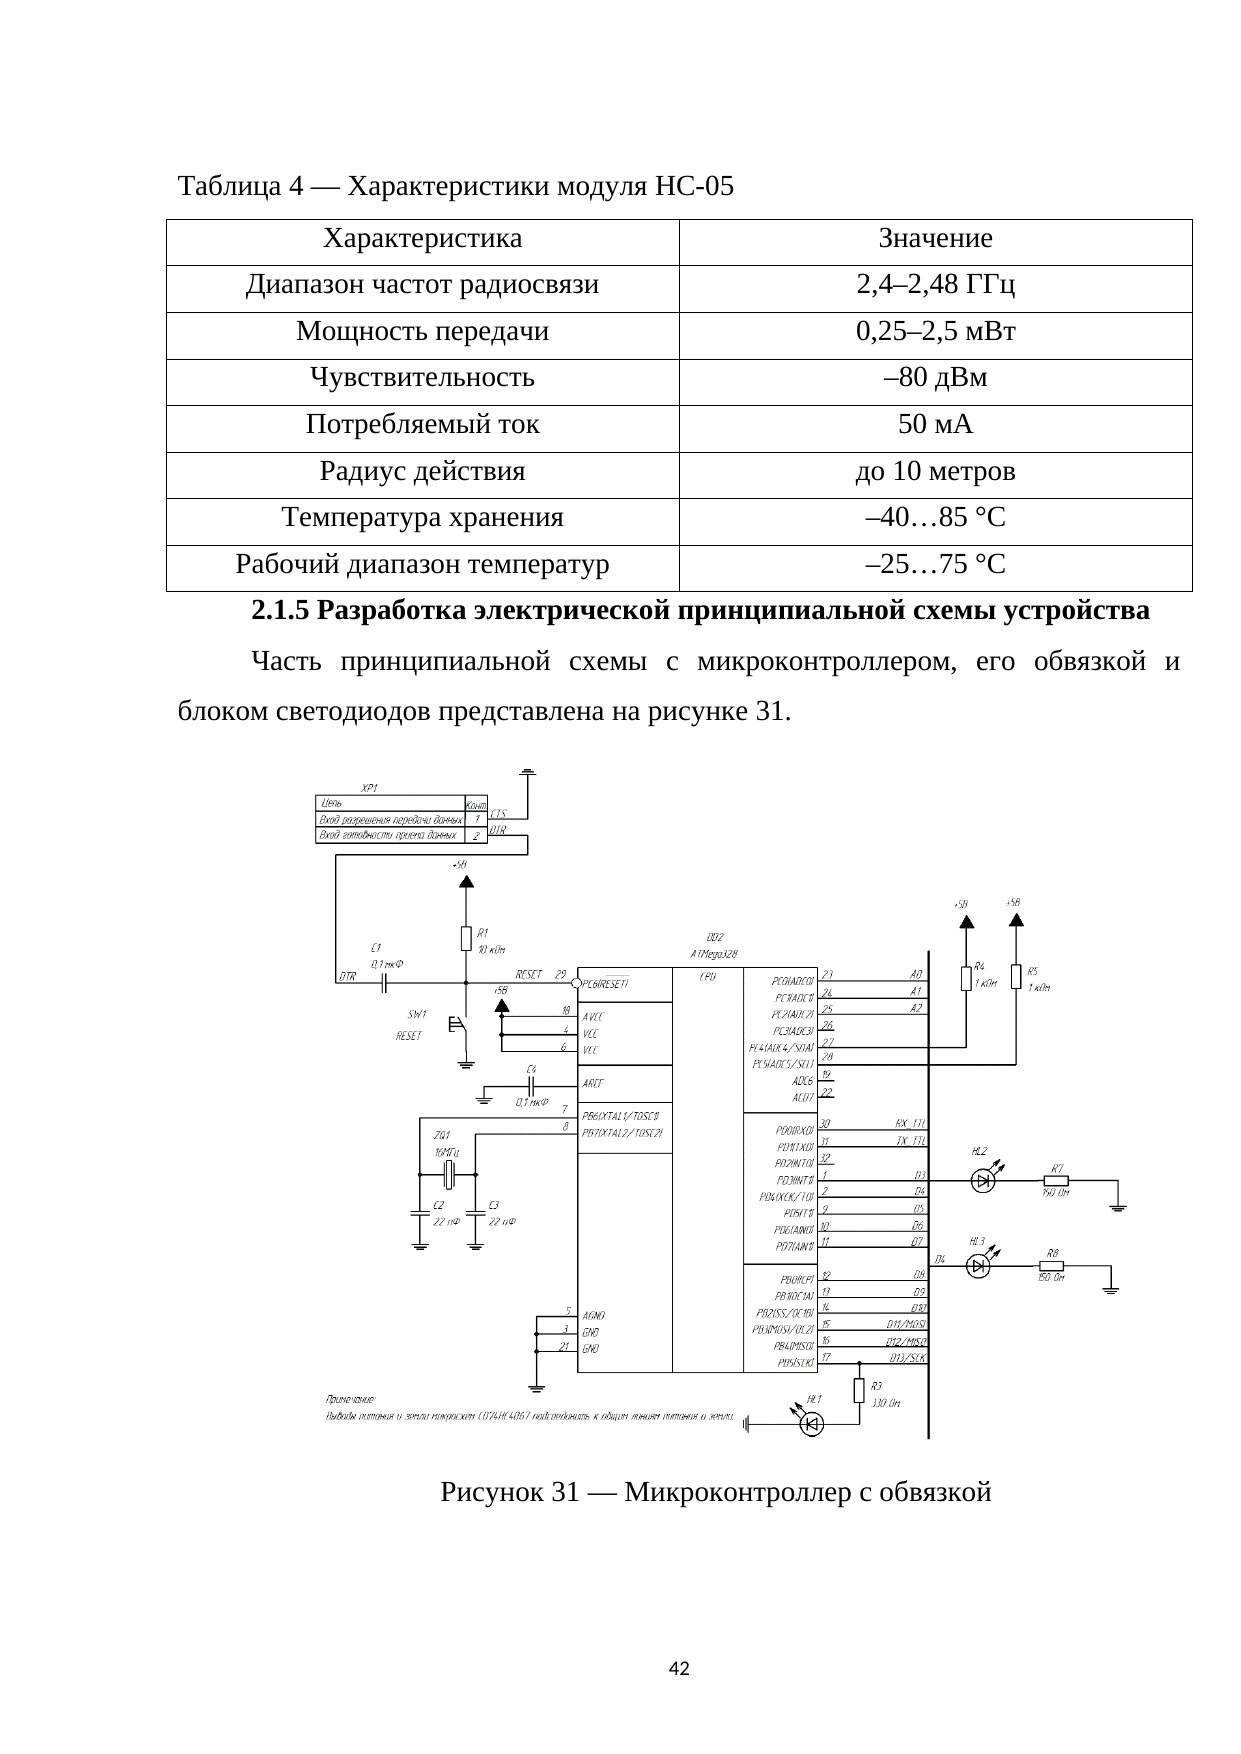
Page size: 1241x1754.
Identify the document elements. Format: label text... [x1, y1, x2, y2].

table_cell до 10 метров [680, 453, 1192, 498]
table_cell –80 дBм [680, 360, 1192, 405]
table_cell Мощность передачи [167, 313, 679, 358]
table_cell Потребляемый ток [167, 406, 679, 452]
table_cell 50 мА [680, 406, 1192, 452]
picture [281, 755, 1151, 1450]
table_cell Температура хранения [167, 499, 679, 545]
text Часть принципиальной схемы с микроконтроллером, его обвязкой и блоком светодиодов представлена на рисунке 31. [177, 643, 1181, 726]
text 2.1.5 Разработка электрической принципиальной схемы устройства [177, 592, 1181, 626]
table_header Значение [680, 220, 1192, 265]
table_cell 0,25–2,5 мВт [680, 313, 1192, 358]
text Рисунок 31 — Микроконтроллер с обвязкой [177, 1474, 1181, 1508]
table_cell 2,4–2,48 ГГц [680, 266, 1192, 312]
table_cell Рабочий диапазон температур [167, 546, 679, 591]
table_header Характеристика [167, 220, 679, 265]
text Таблица 4 — Характеристики модуля HC-05 [177, 168, 1181, 202]
table_cell –25…75 °C [680, 546, 1192, 591]
table_cell Радиус действия [167, 453, 679, 498]
table_cell Чувствительность [167, 360, 679, 405]
table_cell –40…85 °C [680, 499, 1192, 545]
table_cell Диапазон частот радиосвязи [167, 266, 679, 312]
